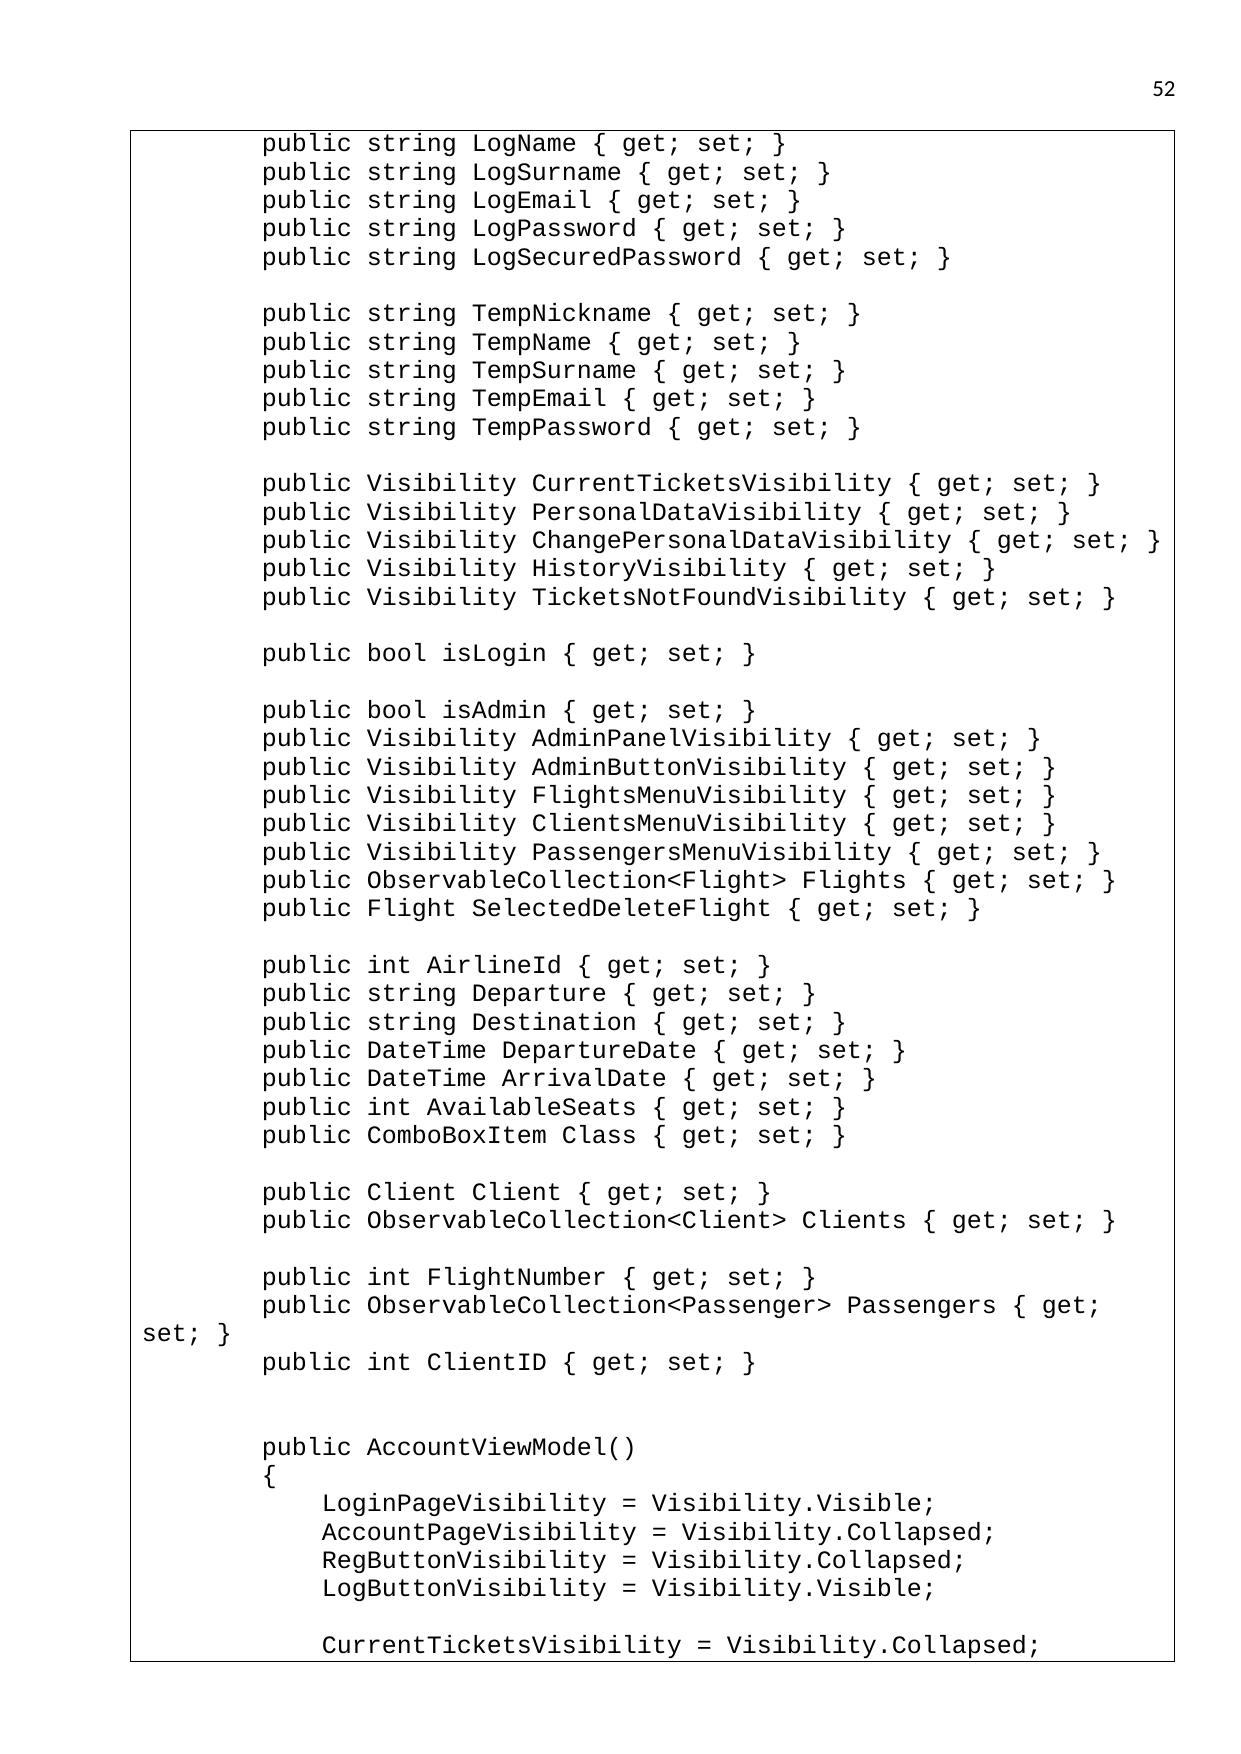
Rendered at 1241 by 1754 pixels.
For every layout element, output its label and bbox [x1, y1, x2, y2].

table_header [131, 131, 1174, 1661]
